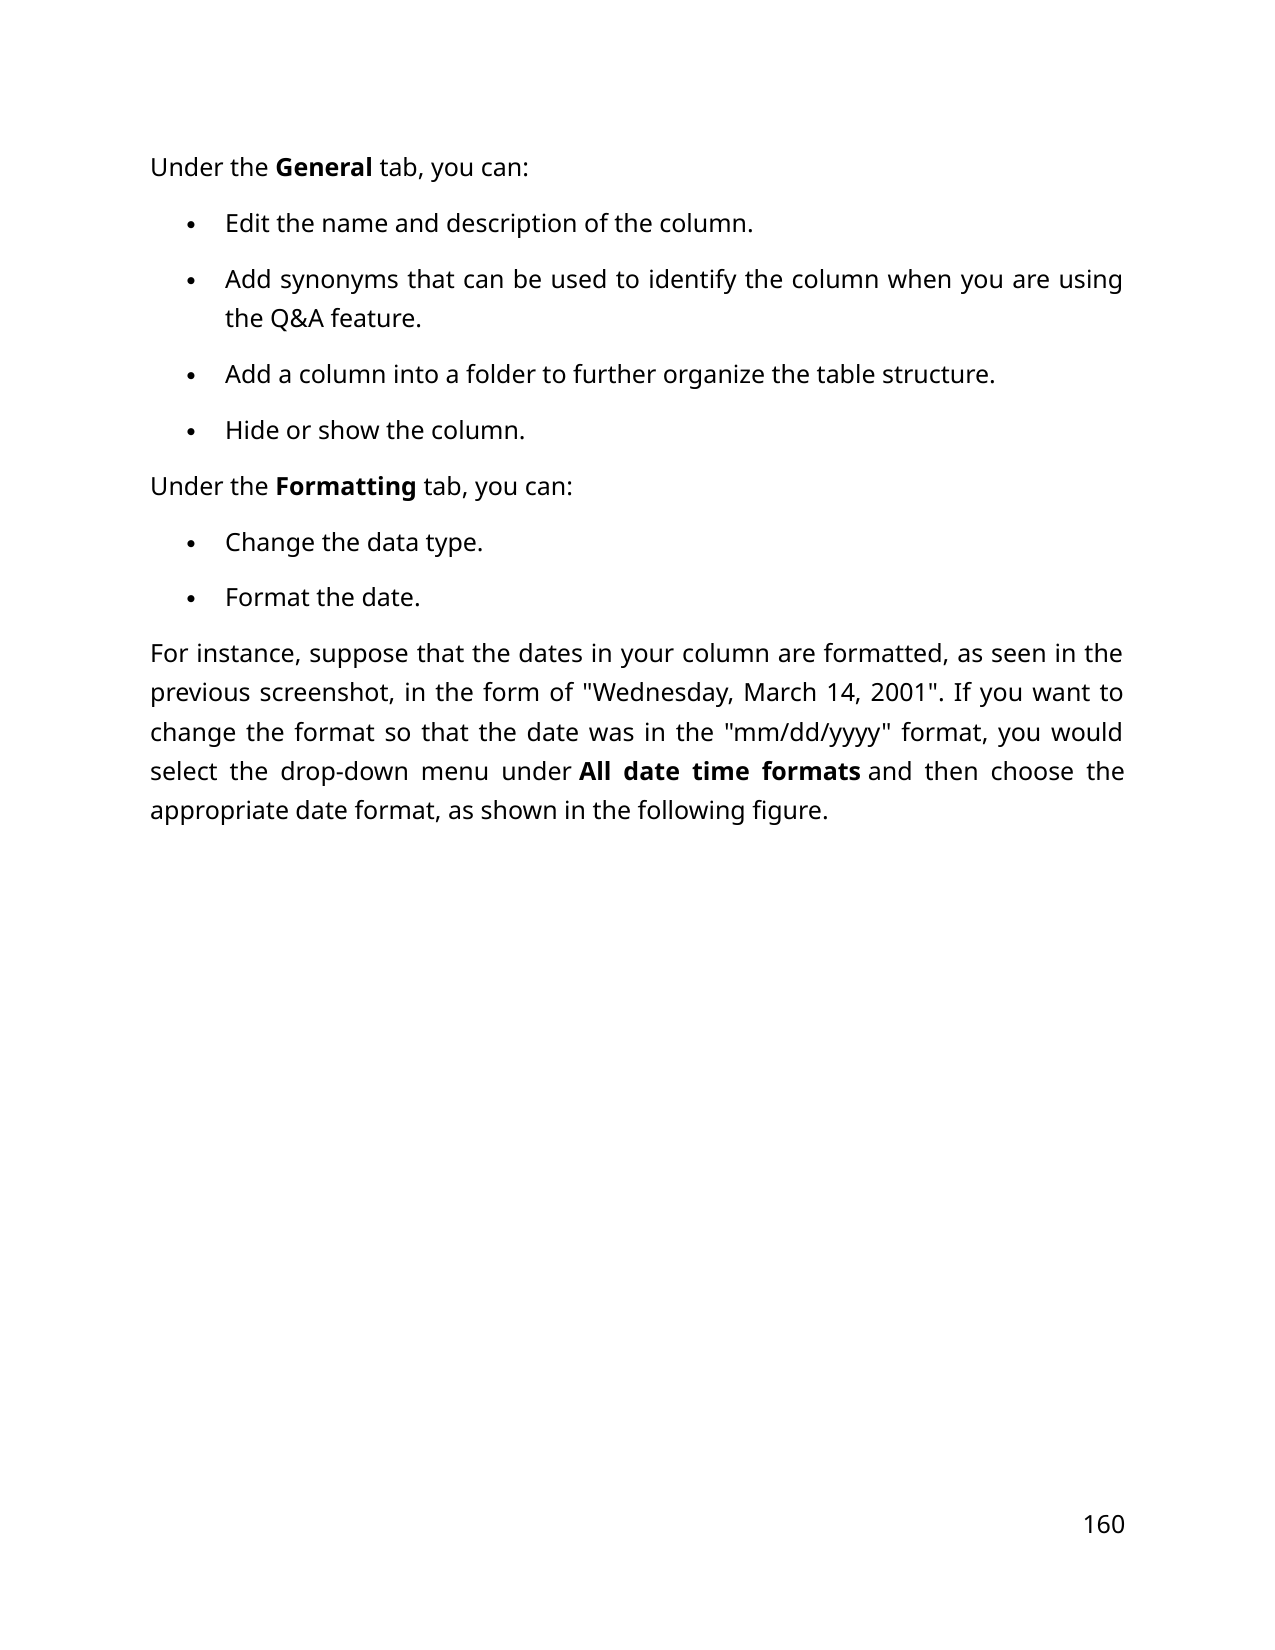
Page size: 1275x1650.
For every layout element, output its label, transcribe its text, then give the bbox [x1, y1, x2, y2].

text For instance, suppose that the dates in your column are formatted, as seen in the previous screenshot, in the form of "Wednesday, March 14, 2001". If you want to change the format so that the date was in the "mm/dd/yyyy" format, you would select the drop-down menu under All date time formats and then choose the appropriate date format, as shown in the following figure. [150, 636, 1125, 827]
text Under the General tab, you can: [150, 150, 1125, 184]
list Change the data type. [187, 524, 1125, 558]
list Edit the name and description of the column. [187, 206, 1125, 240]
list Add a column into a folder to further organize the table structure. [187, 357, 1125, 391]
list Hide or show the column. [187, 412, 1125, 447]
list Format the date. [187, 580, 1125, 614]
list Add synonyms that can be used to identify the column when you are using the Q&A feature. [187, 262, 1125, 335]
text Under the Formatting tab, you can: [150, 468, 1125, 502]
